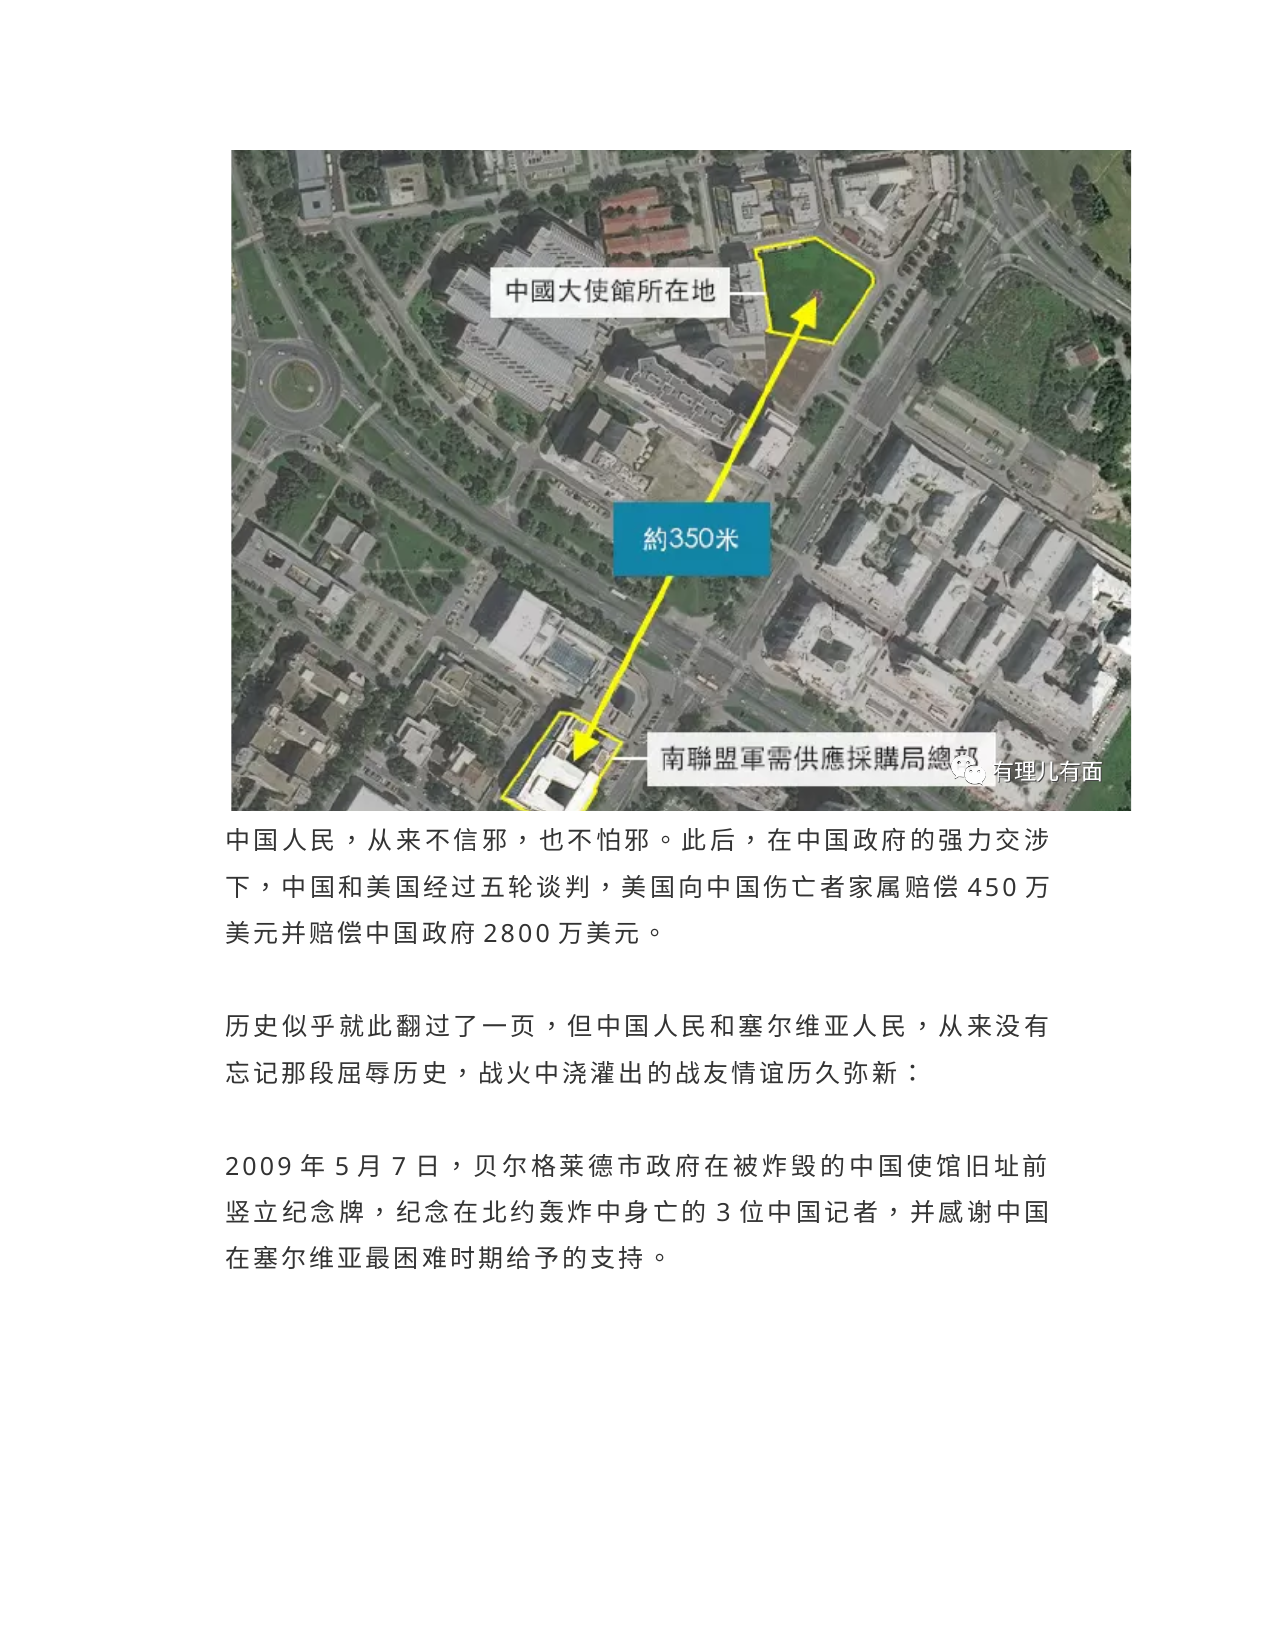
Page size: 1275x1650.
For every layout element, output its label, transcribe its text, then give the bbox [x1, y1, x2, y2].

picture [231, 150, 1132, 811]
text 中国人民，从来不信邪，也不怕邪。此后，在中国政府的强力交涉下，中国和美国经过五轮谈判，美国向中国伤亡者家属赔偿450万美元并赔偿中国政府2800万美元。 [225, 811, 1050, 950]
text 2009年5月7日，贝尔格莱德市政府在被炸毁的中国使馆旧址前竖立纪念牌，纪念在北约轰炸中身亡的3位中国记者，并感谢中国在塞尔维亚最困难时期给予的支持。 [225, 1136, 1050, 1275]
text 历史似乎就此翻过了一页，但中国人民和塞尔维亚人民，从来没有忘记那段屈辱历史，战火中浇灌出的战友情谊历久弥新： [225, 996, 1050, 1089]
